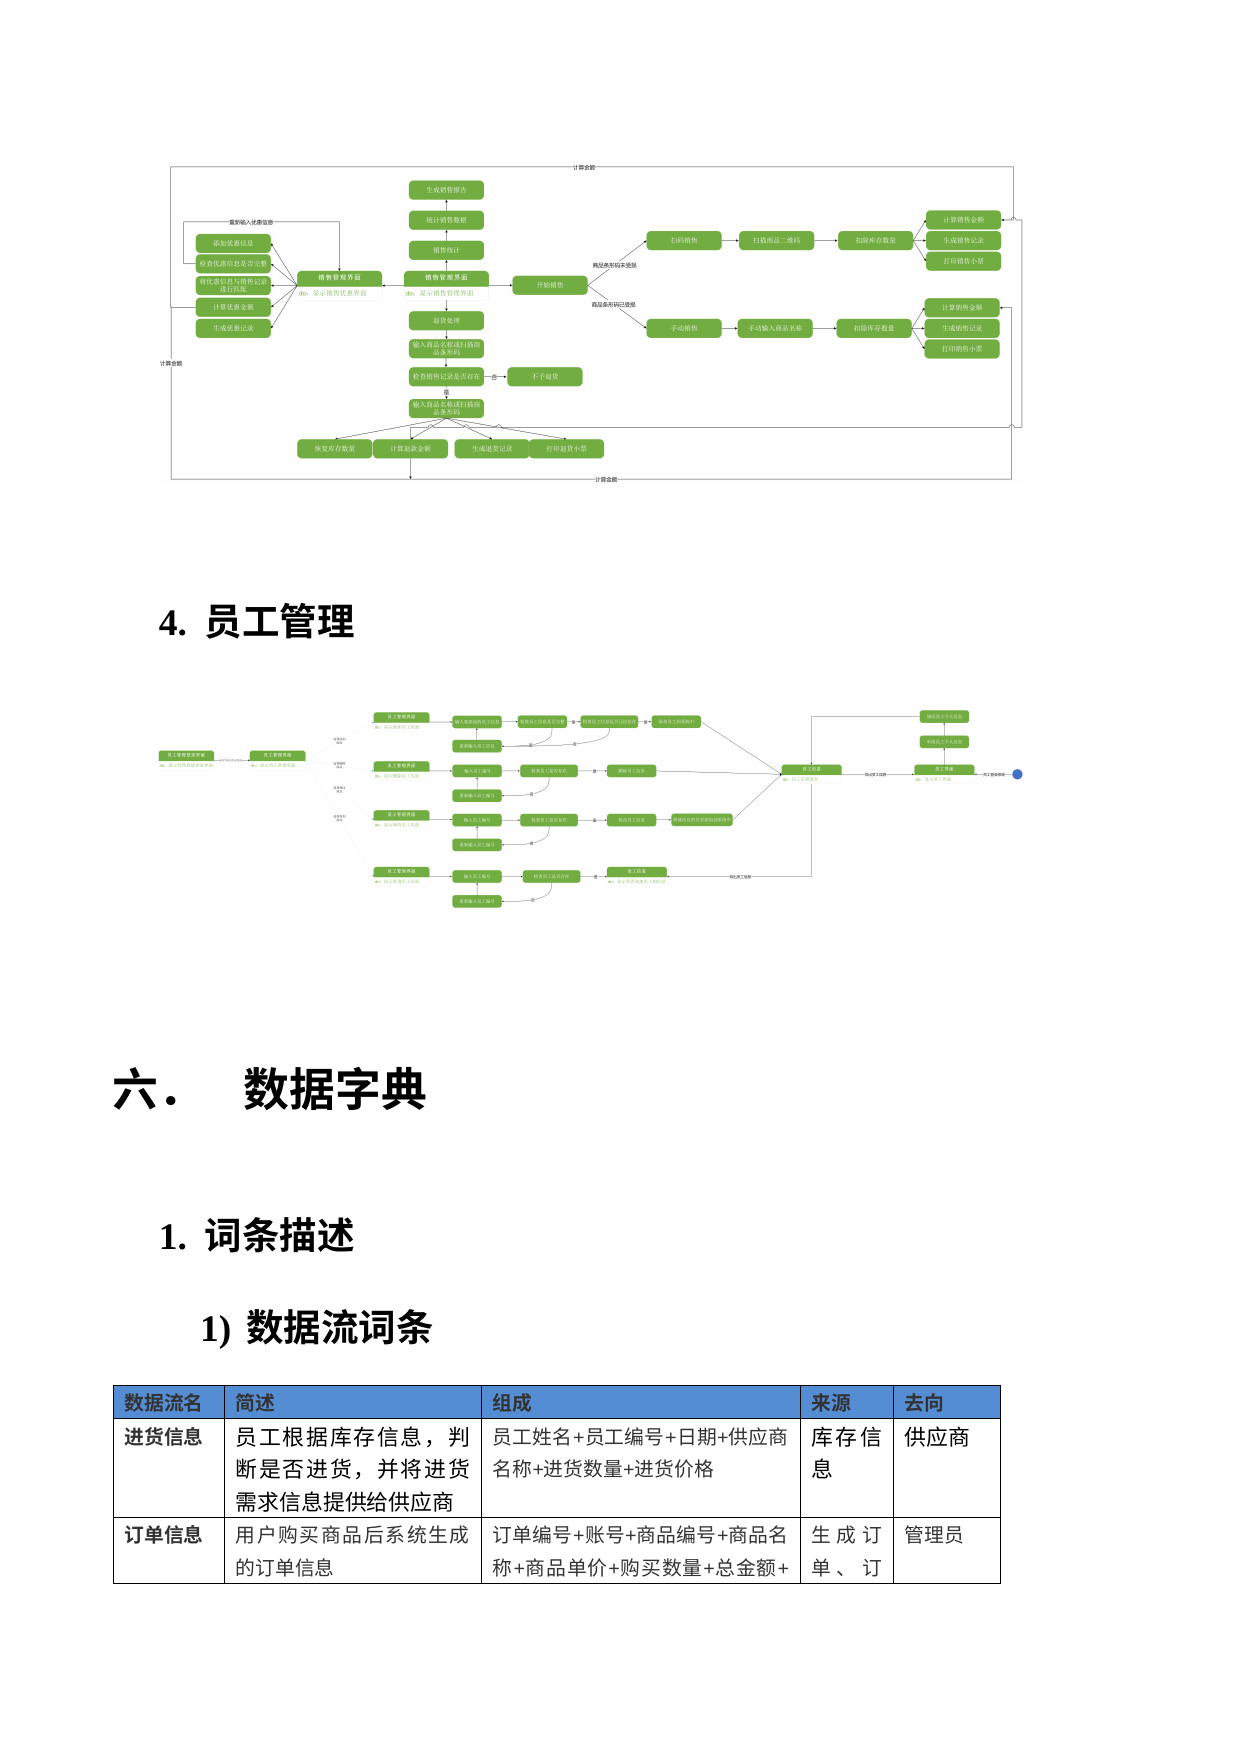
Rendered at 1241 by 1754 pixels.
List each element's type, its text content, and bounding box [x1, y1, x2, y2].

table_cell 库存信息 [801, 1419, 893, 1517]
table_cell 员工姓名+员工编号+日期+供应商名称+进货数量+进货价格 [482, 1419, 800, 1517]
list 词条描述 [158, 1201, 1128, 1266]
table_cell 用户购买商品后系统生成的订单信息 [225, 1518, 481, 1583]
table_cell 管理员 [894, 1518, 1000, 1583]
list 数据字典 [112, 1037, 1128, 1135]
table_cell 员工根据库存信息，判断是否进货，并将进货需求信息提供给供应商 [225, 1419, 481, 1517]
table_header 组成 [482, 1386, 800, 1418]
list 员工管理 [158, 586, 1128, 651]
table_header 数据流名 [114, 1386, 224, 1418]
table_cell 进货信息 [114, 1419, 224, 1517]
table_header 去向 [894, 1386, 1000, 1418]
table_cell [482, 1518, 800, 1583]
picture [158, 162, 1024, 485]
list 数据流词条 [200, 1293, 1128, 1358]
table_cell 生成订单、订单信息表 [801, 1518, 893, 1583]
table_header 来源 [801, 1386, 893, 1418]
table_header 简述 [225, 1386, 481, 1418]
table_cell 供应商 [894, 1419, 1000, 1517]
table_cell 订单信息 [114, 1518, 224, 1583]
